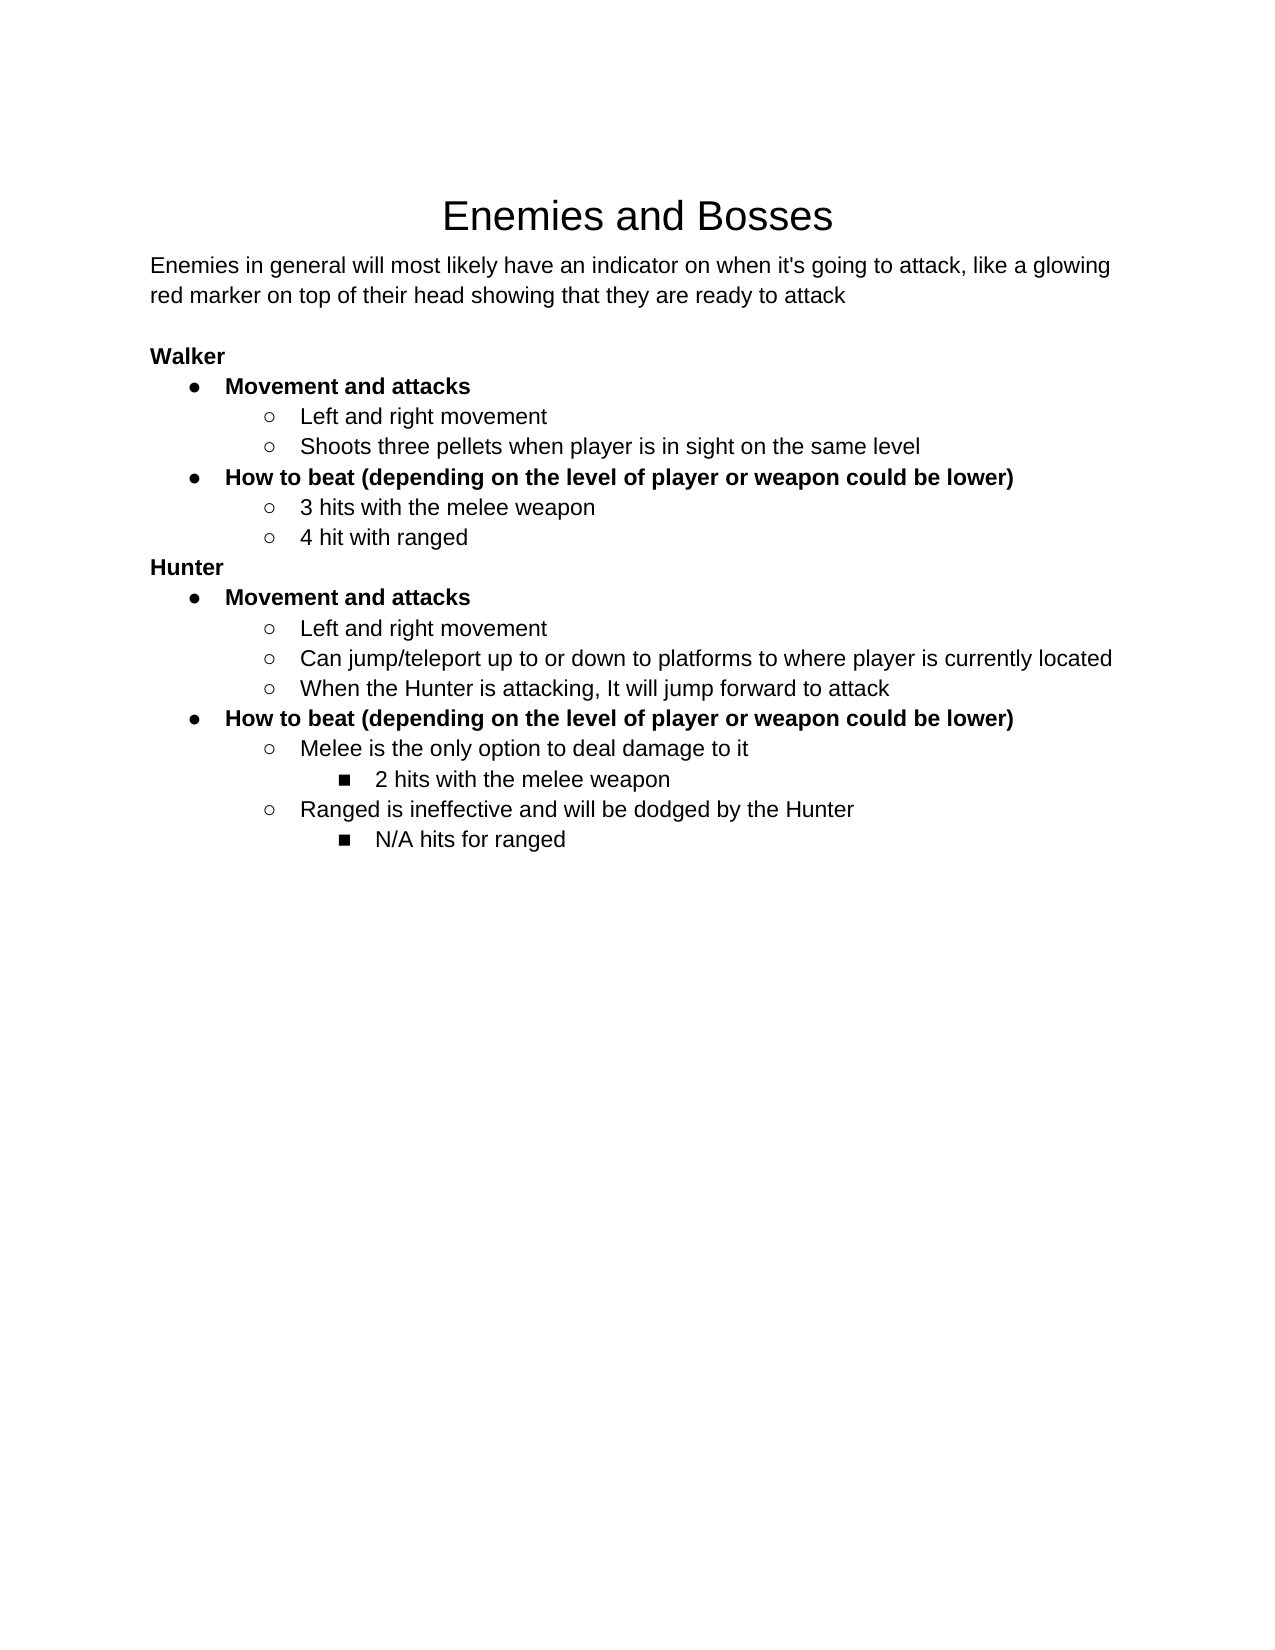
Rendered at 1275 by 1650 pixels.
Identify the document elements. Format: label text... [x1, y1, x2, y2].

list How to beat (depending on the level of player or weapon could be lower) [187, 463, 1125, 490]
list Movement and attacks [187, 584, 1125, 611]
list Melee is the only option to deal damage to it [262, 735, 1125, 762]
list Shoots three pellets when player is in sight on the same level [262, 433, 1125, 460]
text Enemies in general will most likely have an indicator on when it's going to attack, like a glowing red marker on top of their head showing that they are ready to attack [150, 252, 1125, 309]
list N/A hits for ranged [337, 826, 1125, 852]
list Ranged is ineffective and will be dodged by the Hunter [262, 796, 1125, 822]
text Hunter [150, 554, 1125, 581]
list 3 hits with the melee weapon [262, 494, 1125, 520]
subtitle Enemies and Bosses [150, 192, 1125, 239]
list Can jump/teleport up to or down to platforms to where player is currently located [262, 645, 1125, 671]
text Walker [150, 343, 1125, 369]
list 4 hit with ranged [262, 524, 1125, 550]
list How to beat (depending on the level of player or weapon could be lower) [187, 705, 1125, 732]
list Left and right movement [262, 403, 1125, 429]
list 2 hits with the melee weapon [337, 766, 1125, 792]
list Left and right movement [262, 614, 1125, 641]
list Movement and attacks [187, 373, 1125, 399]
list When the Hunter is attacking, It will jump forward to attack [262, 675, 1125, 701]
